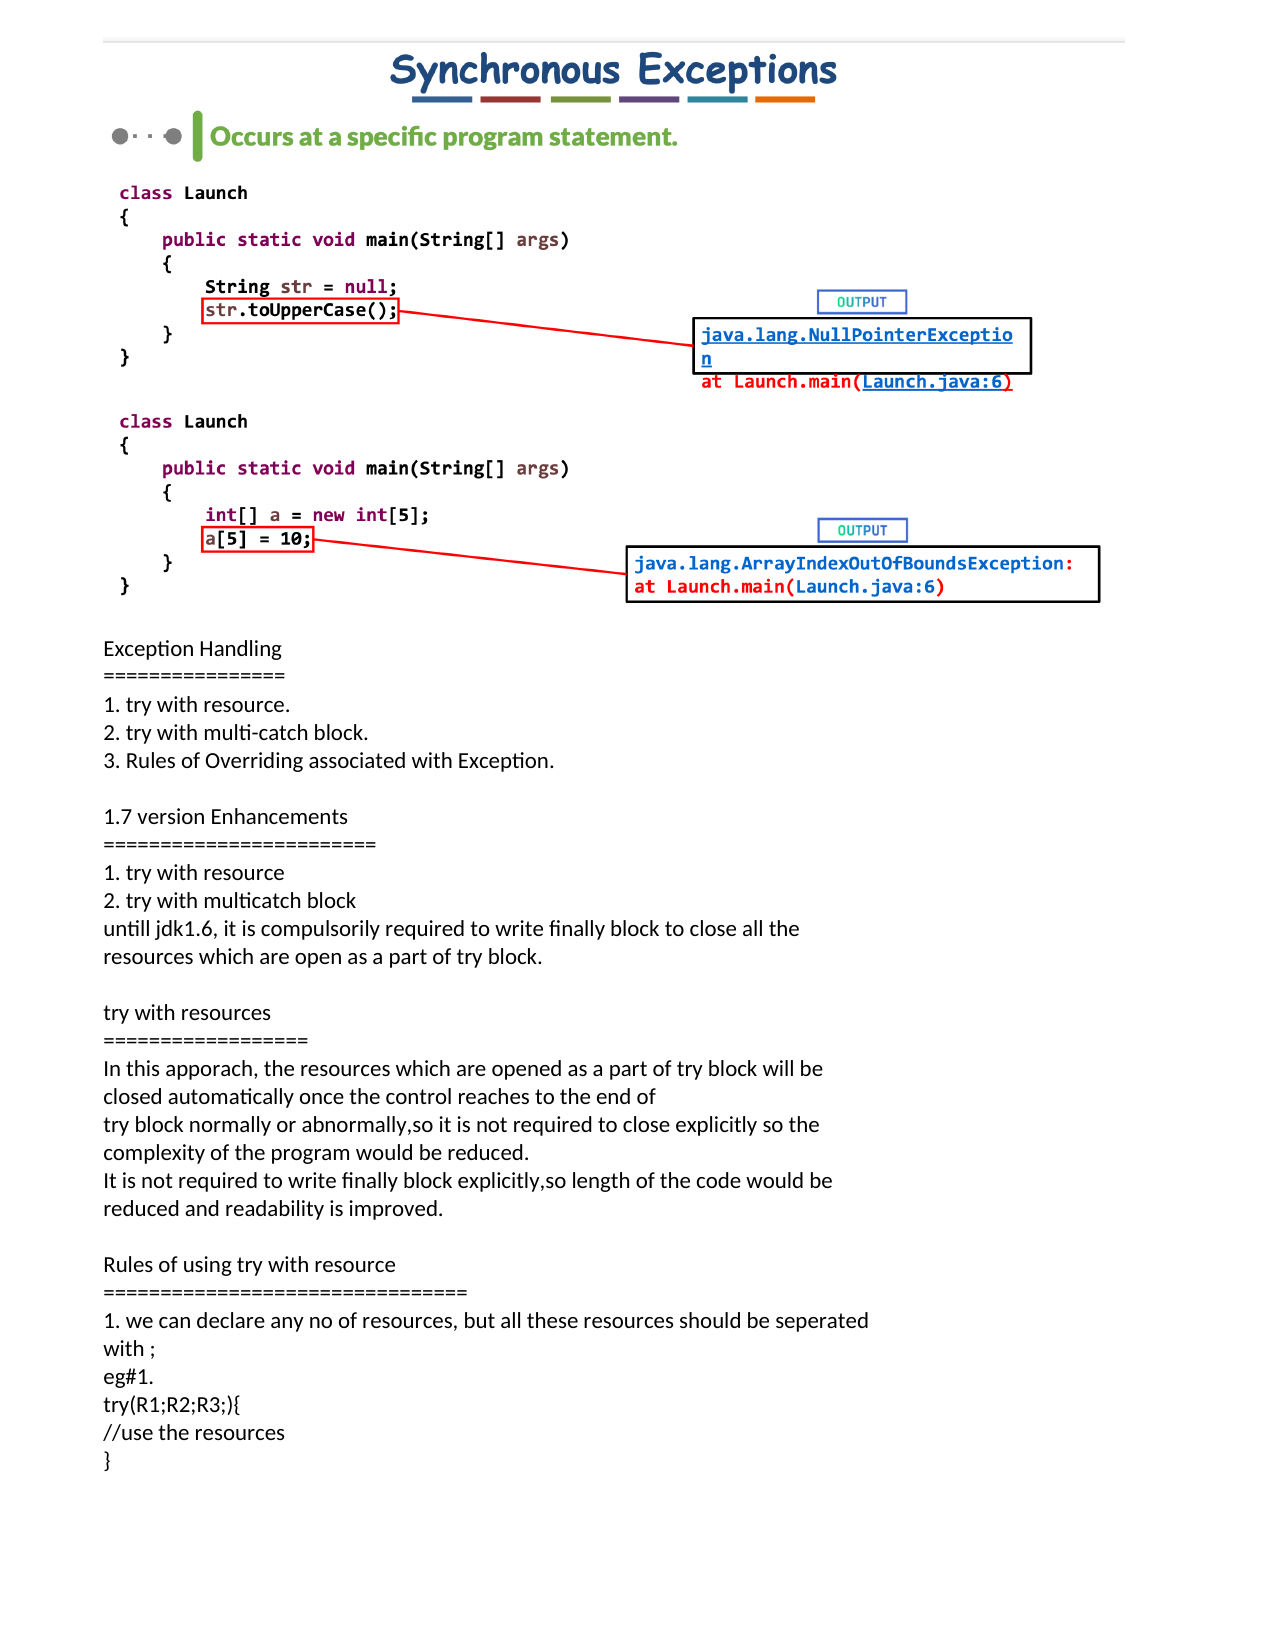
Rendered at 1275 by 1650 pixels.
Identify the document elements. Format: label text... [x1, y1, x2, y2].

text closed automatically once the control reaches to the end of [103, 1082, 1125, 1110]
text ================================ [103, 1278, 1125, 1306]
text untill jdk1.6, it is compulsorily required to write finally block to close all the [103, 914, 1125, 942]
text 2. try with multicatch block [103, 886, 1125, 914]
text 1. we can declare any no of resources, but all these resources should be seperated [103, 1306, 1125, 1334]
text It is not required to write finally block explicitly,so length of the code would be [103, 1166, 1125, 1194]
text with ; [103, 1334, 1125, 1362]
text In this apporach, the resources which are opened as a part of try block will be [103, 1054, 1125, 1082]
text 1. try with resource [103, 858, 1125, 886]
text ======================== [103, 830, 1125, 858]
text 3. Rules of Overriding associated with Exception. [103, 746, 1125, 774]
text ================ [103, 662, 1125, 690]
text Rules of using try with resource [103, 1250, 1125, 1278]
text 1. try with resource. [103, 690, 1125, 718]
text eg#1. [103, 1362, 1125, 1390]
text 2. try with multi-catch block. [103, 718, 1125, 746]
text Exception Handling [103, 634, 1125, 662]
text try(R1;R2;R3;){ [103, 1390, 1125, 1418]
text reduced and readability is improved. [103, 1194, 1125, 1222]
text } [103, 1446, 1125, 1474]
text complexity of the program would be reduced. [103, 1138, 1125, 1166]
text try block normally or abnormally,so it is not required to close explicitly so the [103, 1110, 1125, 1138]
text try with resources [103, 998, 1125, 1026]
text //use the resources [103, 1418, 1125, 1446]
text ================== [103, 1026, 1125, 1054]
text 1.7 version Enhancements [103, 802, 1125, 830]
text resources which are open as a part of try block. [103, 942, 1125, 970]
